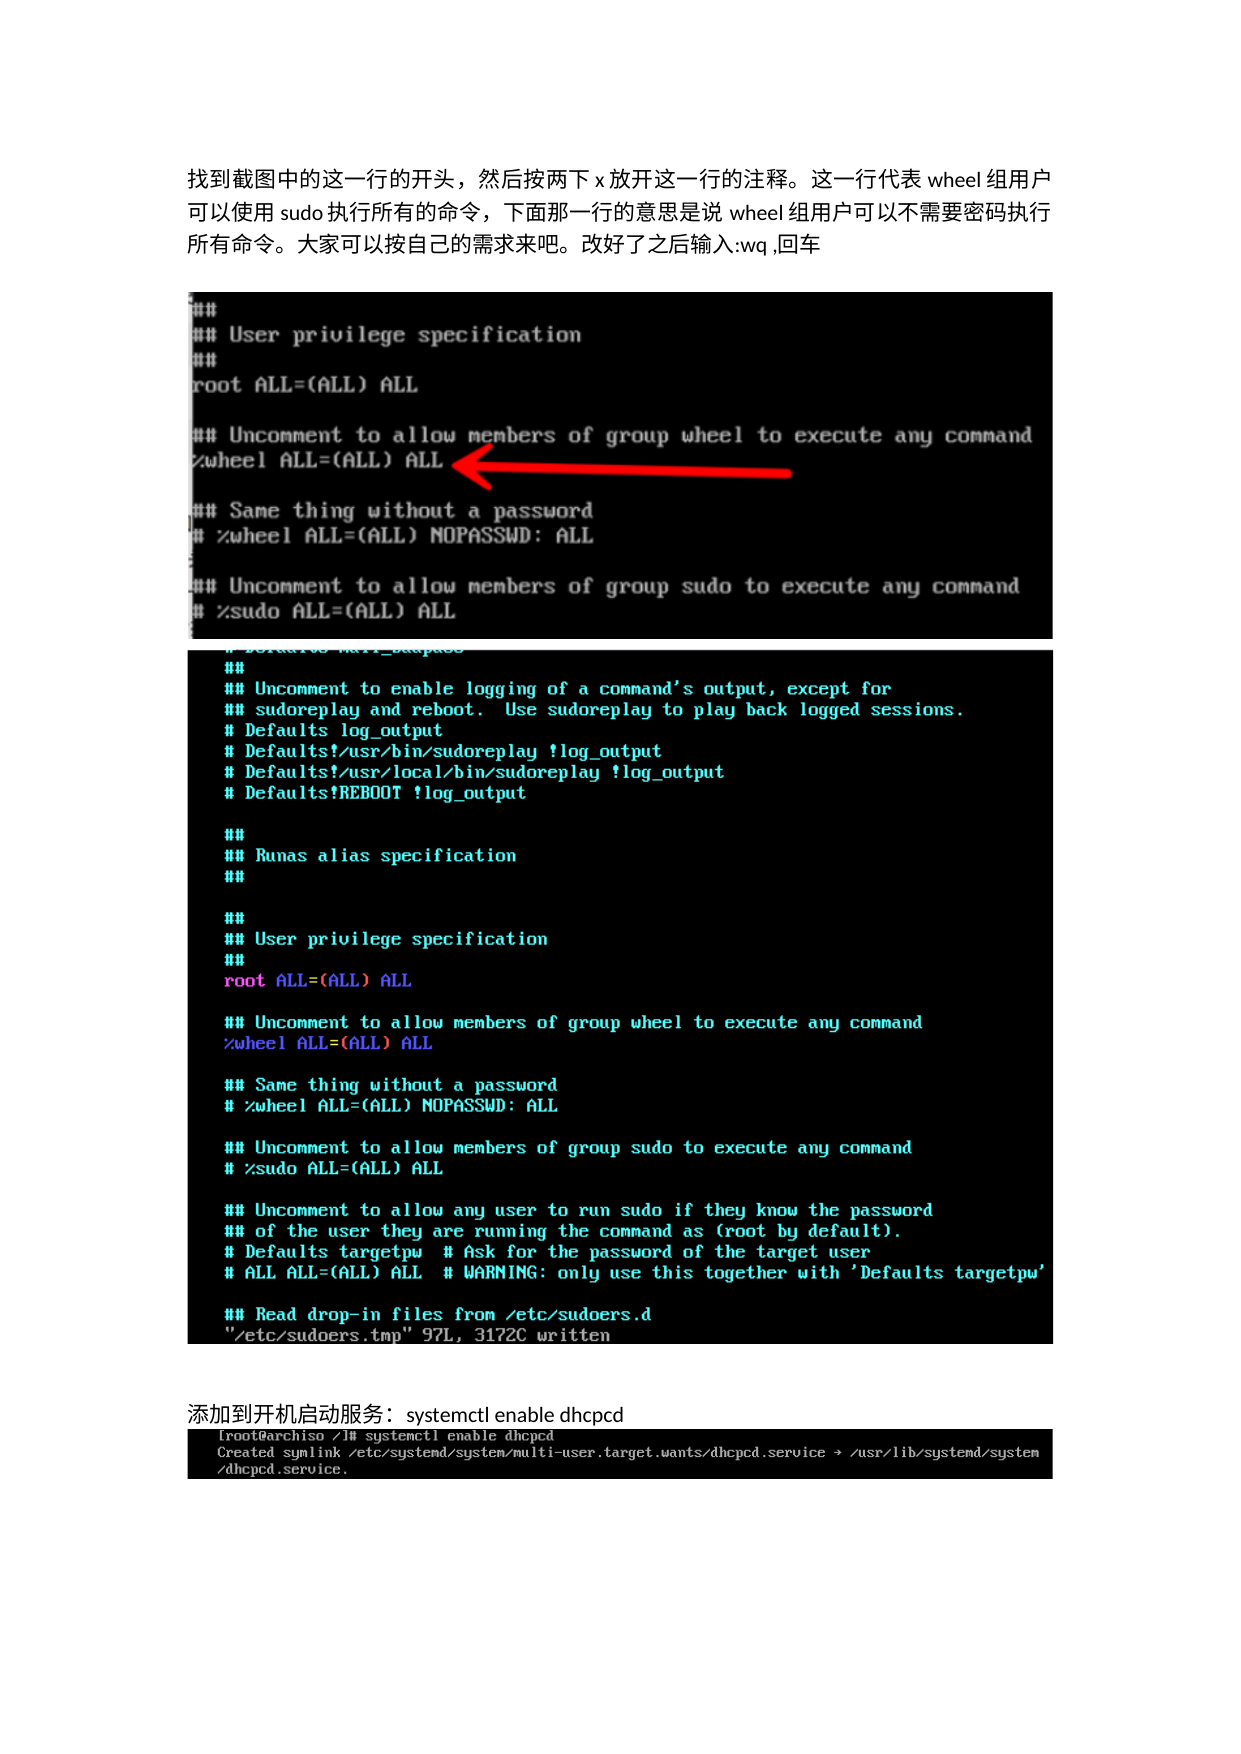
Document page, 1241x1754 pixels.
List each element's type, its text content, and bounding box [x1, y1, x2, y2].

picture [187, 649, 1054, 1344]
text 添加到开机启动服务：systemctl enable dhcpcd [187, 1397, 1053, 1429]
picture [187, 292, 1053, 639]
picture [187, 1429, 1053, 1479]
text 找到截图中的这一行的开头，然后按两下x放开这一行的注释。这一行代表wheel组用户可以使用sudo执行所有的命令，下面那一行的意思是说wheel组用户可以不需要密码执行所有命令。大家可以按自己的需求来吧。改好了之后输入:wq ,回车 [187, 162, 1053, 259]
